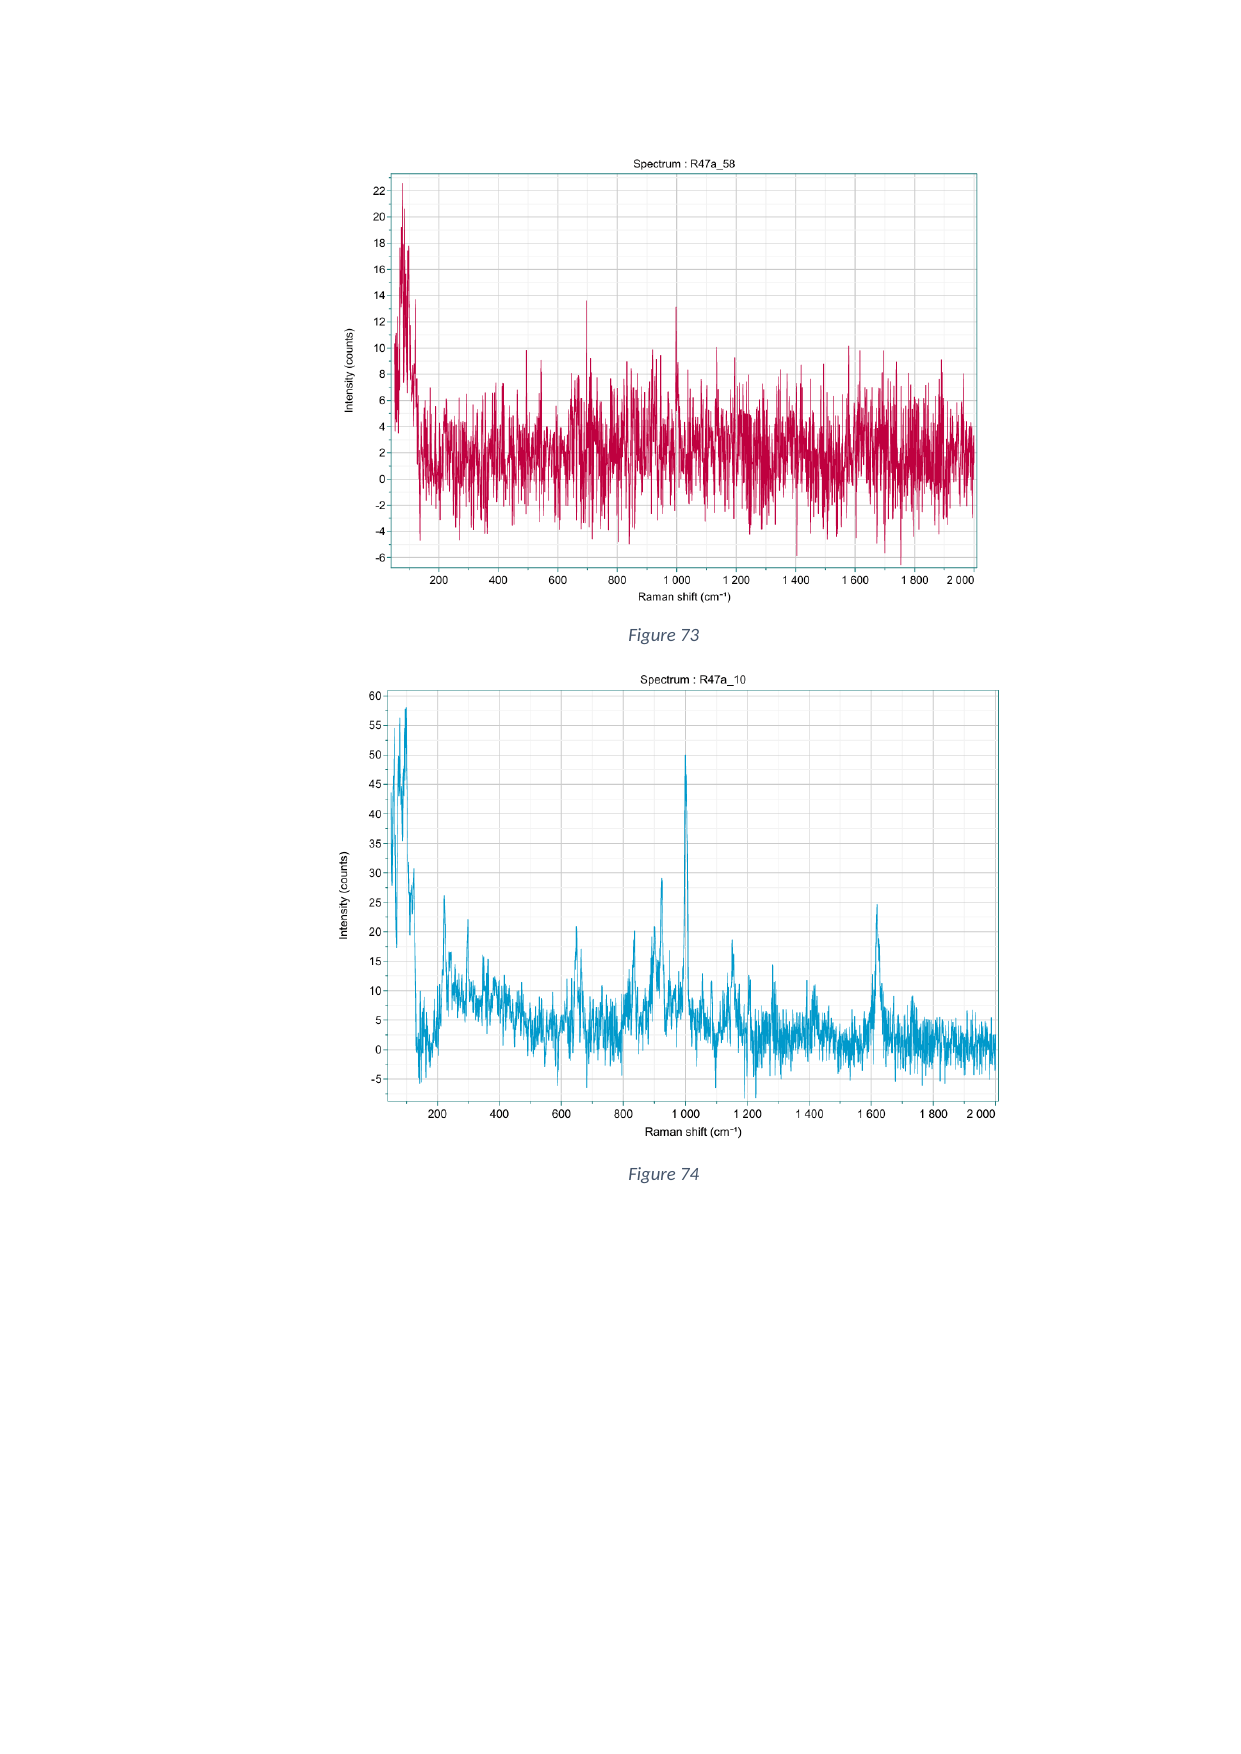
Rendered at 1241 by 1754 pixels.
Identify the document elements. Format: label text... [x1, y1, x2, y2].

picture [343, 147, 986, 605]
text Figure 74 [207, 1162, 1122, 1185]
text Figure 73 [207, 623, 1122, 646]
picture [326, 666, 1003, 1143]
